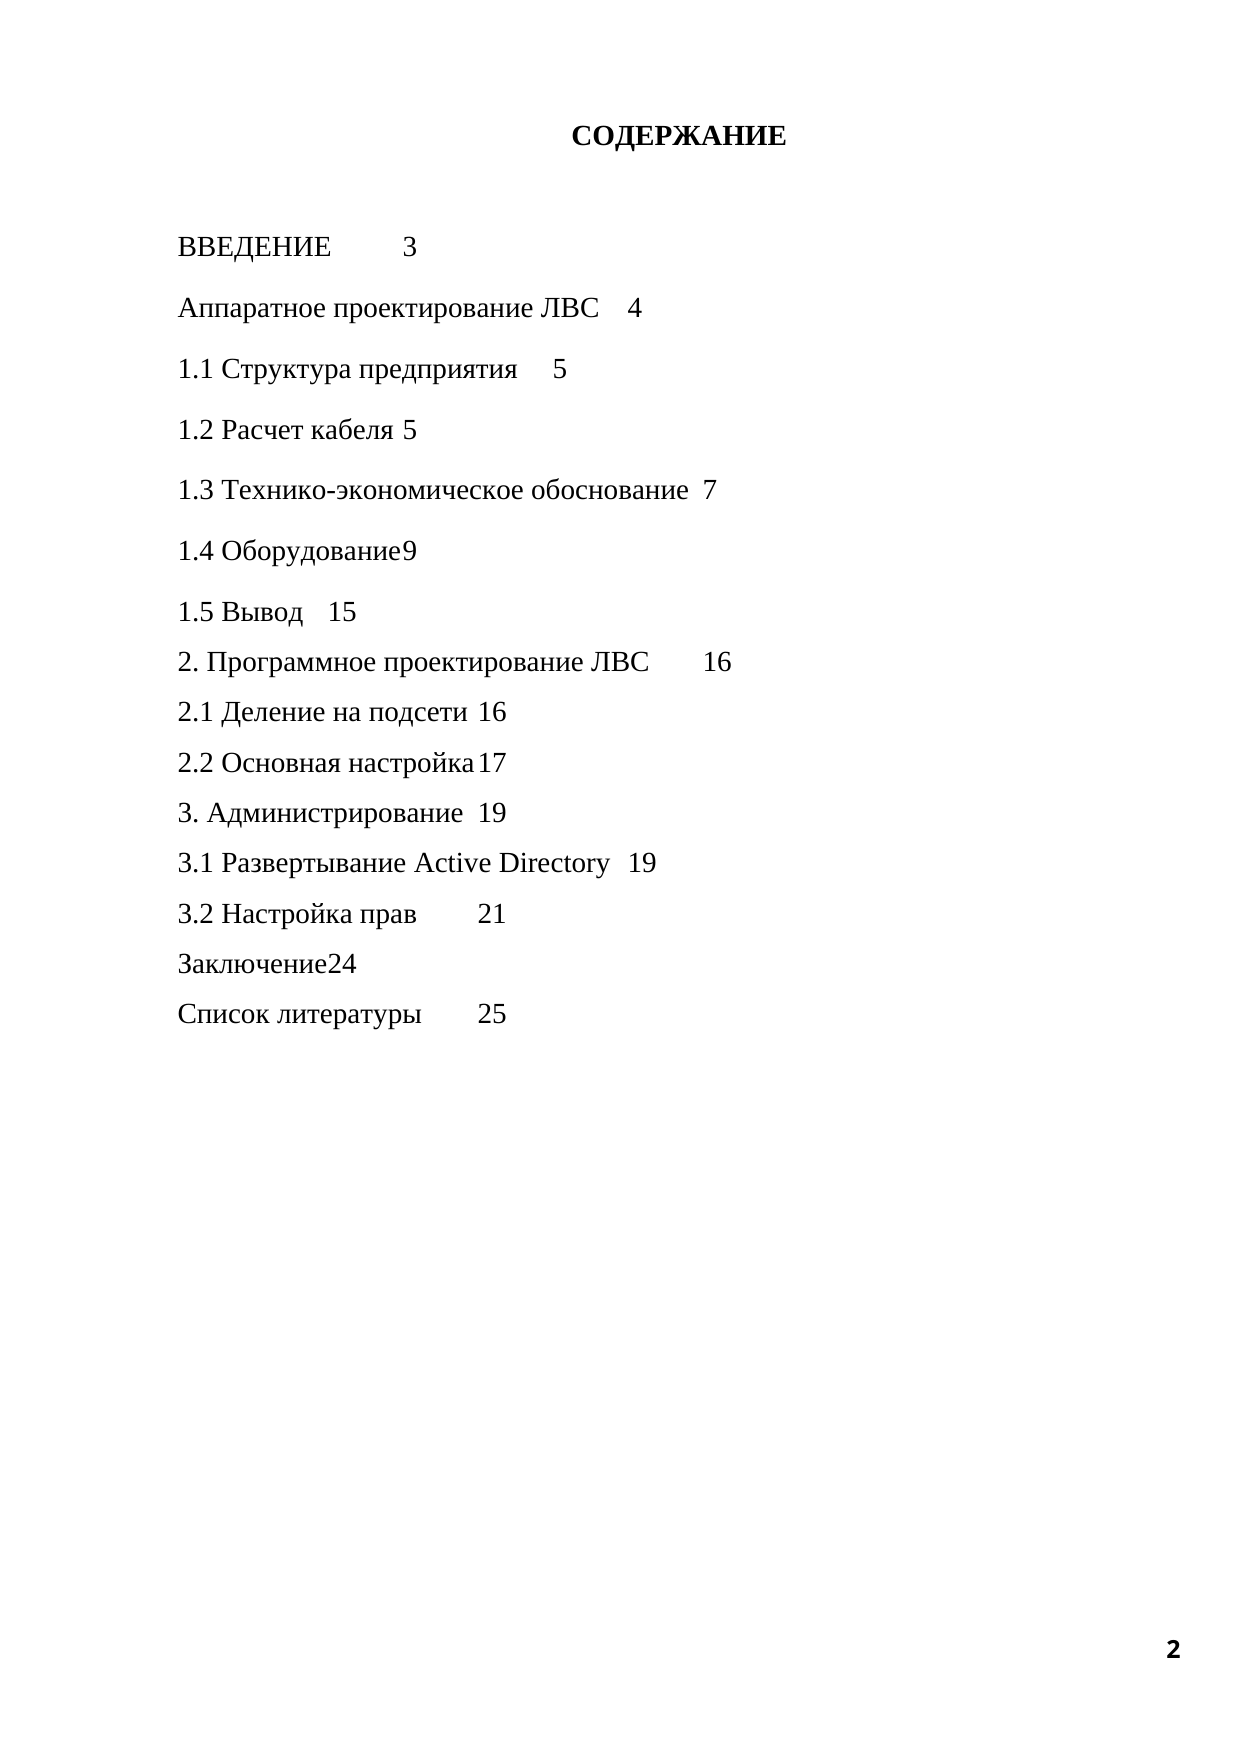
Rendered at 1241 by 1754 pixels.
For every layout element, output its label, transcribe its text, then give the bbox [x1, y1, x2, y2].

text СОДЕРЖАНИЕ [177, 118, 1181, 152]
